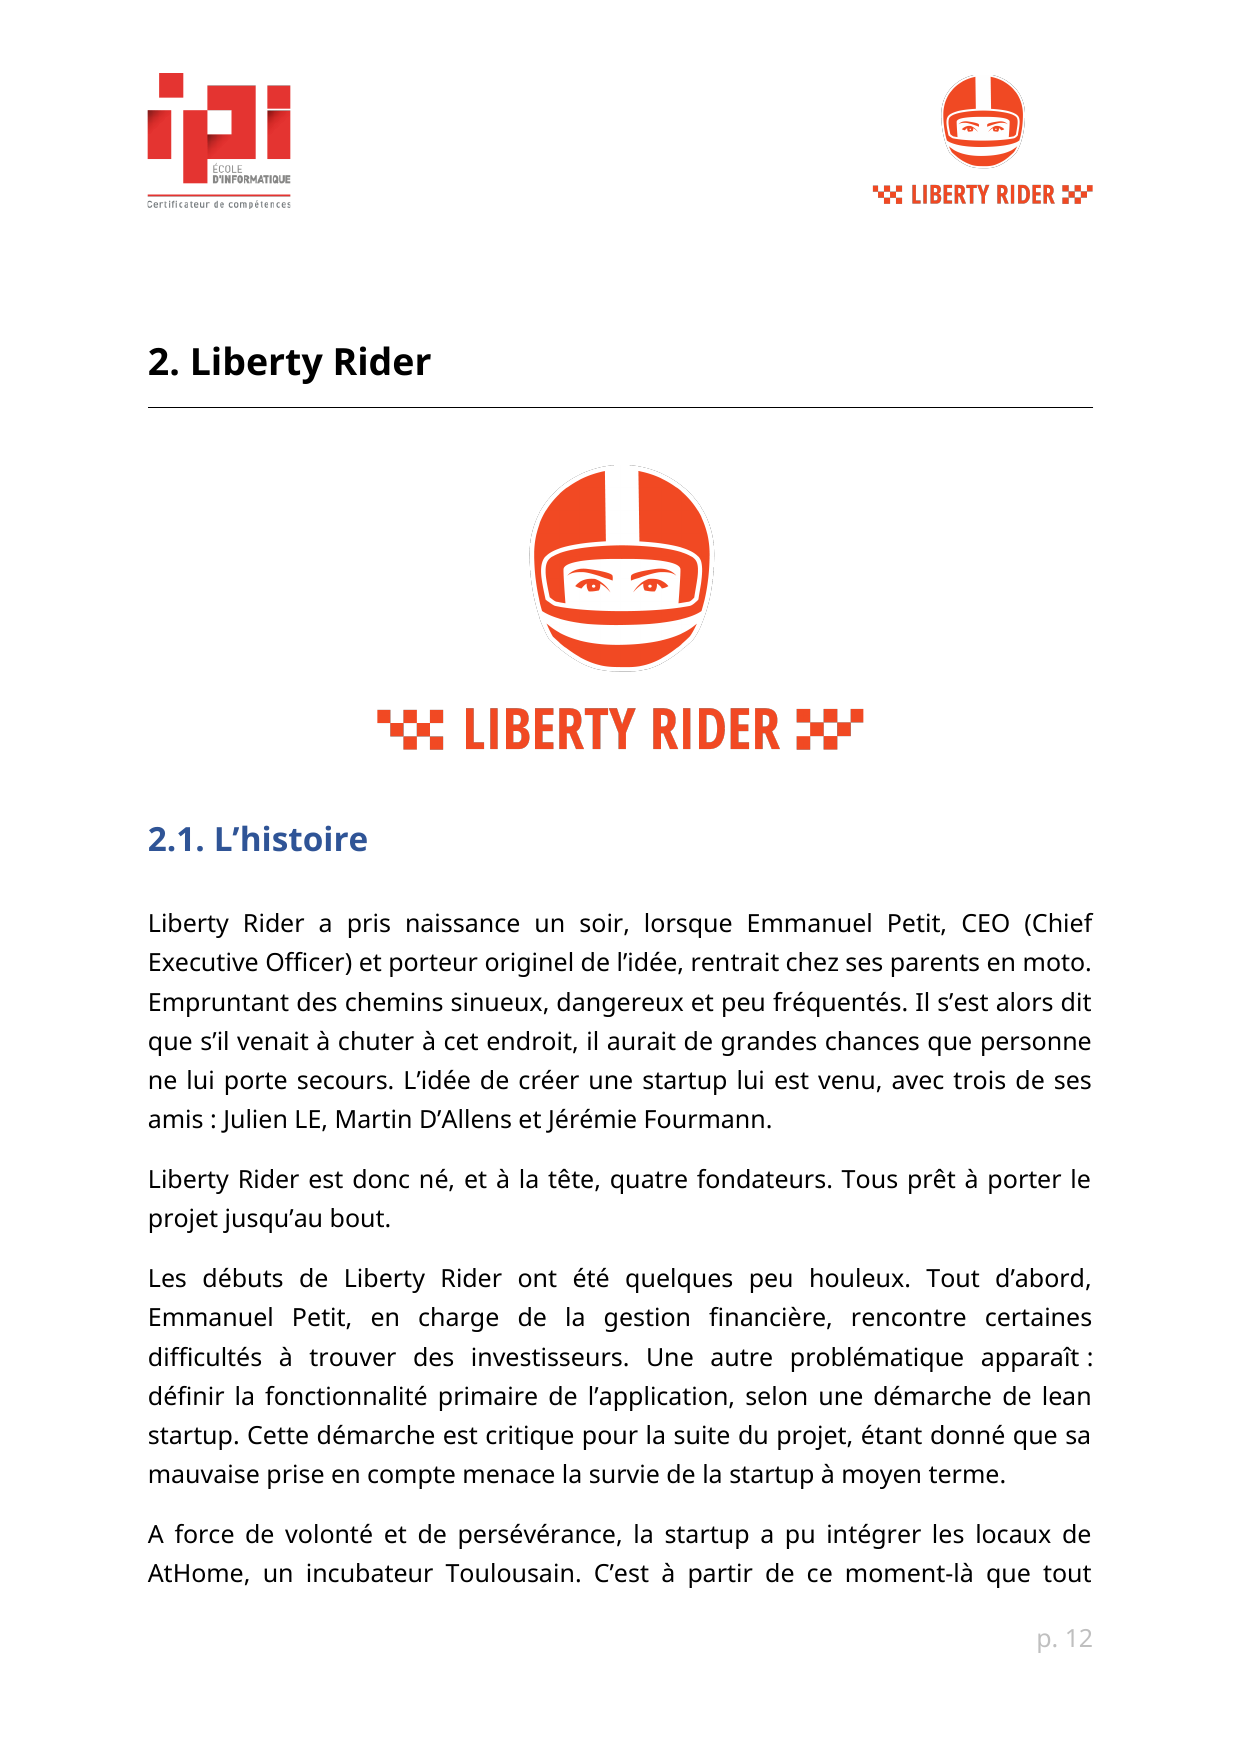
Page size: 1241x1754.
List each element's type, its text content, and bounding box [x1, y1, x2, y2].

subtitle Liberty Rider [148, 335, 1093, 407]
text Liberty Rider est donc né, et à la tête, quatre fondateurs. Tous prêt à porter le projet jusqu’au bout. [148, 1162, 1093, 1235]
text Liberty Rider a pris naissance un soir, lorsque Emmanuel Petit, CEO (Chief Executive Officer) et porteur originel de l’idée, rentrait chez ses parents en moto. Empruntant des chemins sinueux, dangereux et peu fréquentés. Il s’est alors dit que s’il venait à chuter à cet endroit, il aurait de grandes chances que personne ne lui porte secours. L’idée de créer une startup lui est venu, avec trois de ses amis : Julien LE, Martin D’Allens et Jérémie Fourmann. [148, 906, 1093, 1136]
picture [377, 465, 864, 761]
text Les débuts de Liberty Rider ont été quelques peu houleux. Tout d’abord, Emmanuel Petit, en charge de la gestion financière, rencontre certaines difficultés à trouver des investisseurs. Une autre problématique apparaît : définir la fonctionnalité primaire de l’application, selon une démarche de lean startup. Cette démarche est critique pour la suite du projet, étant donné que sa mauvaise prise en compte menace la survie de la startup à moyen terme. [148, 1261, 1093, 1491]
picture [147, 73, 291, 209]
picture [872, 75, 1093, 209]
subtitle L’histoire [148, 816, 1093, 862]
